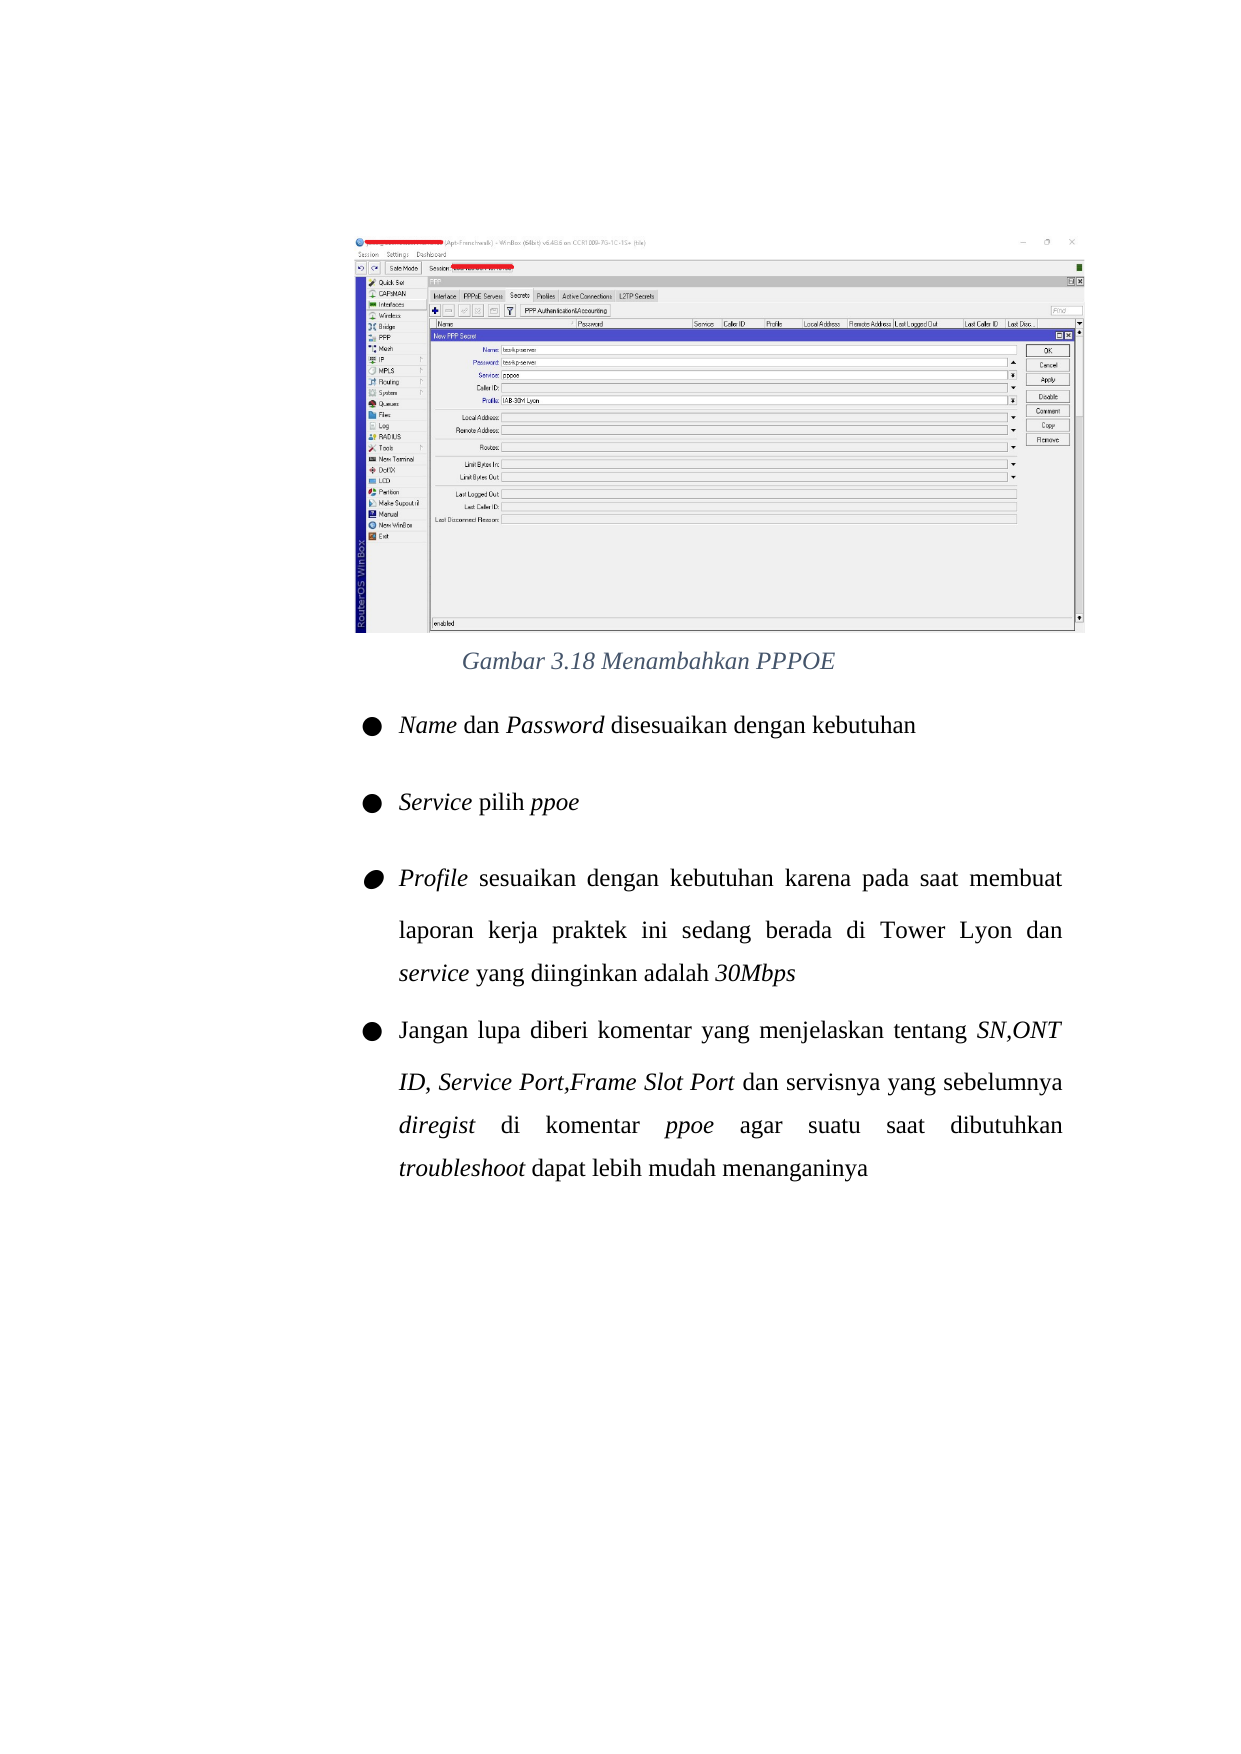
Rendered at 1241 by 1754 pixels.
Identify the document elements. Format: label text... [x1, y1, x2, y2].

list Profile sesuaikan dengan kebutuhan karena pada saat membuat laporan kerja praktek ini sedang berada di Tower Lyon dan service yang diinginkan adalah 30Mbps [361, 850, 1063, 987]
list Jangan lupa diberi komentar yang menjelaskan tentang SN,ONT ID, Service Port,Frame Slot Port dan servisnya yang sebelumnya diregist di komentar ppoe agar suatu saat dibutuhkan troubleshoot dapat lebih mudah menanganinya [361, 1002, 1063, 1182]
list Name dan Password disesuaikan dengan kebutuhan [361, 696, 1063, 747]
picture [354, 236, 1085, 633]
list Service pilih ppoe [361, 773, 1063, 824]
